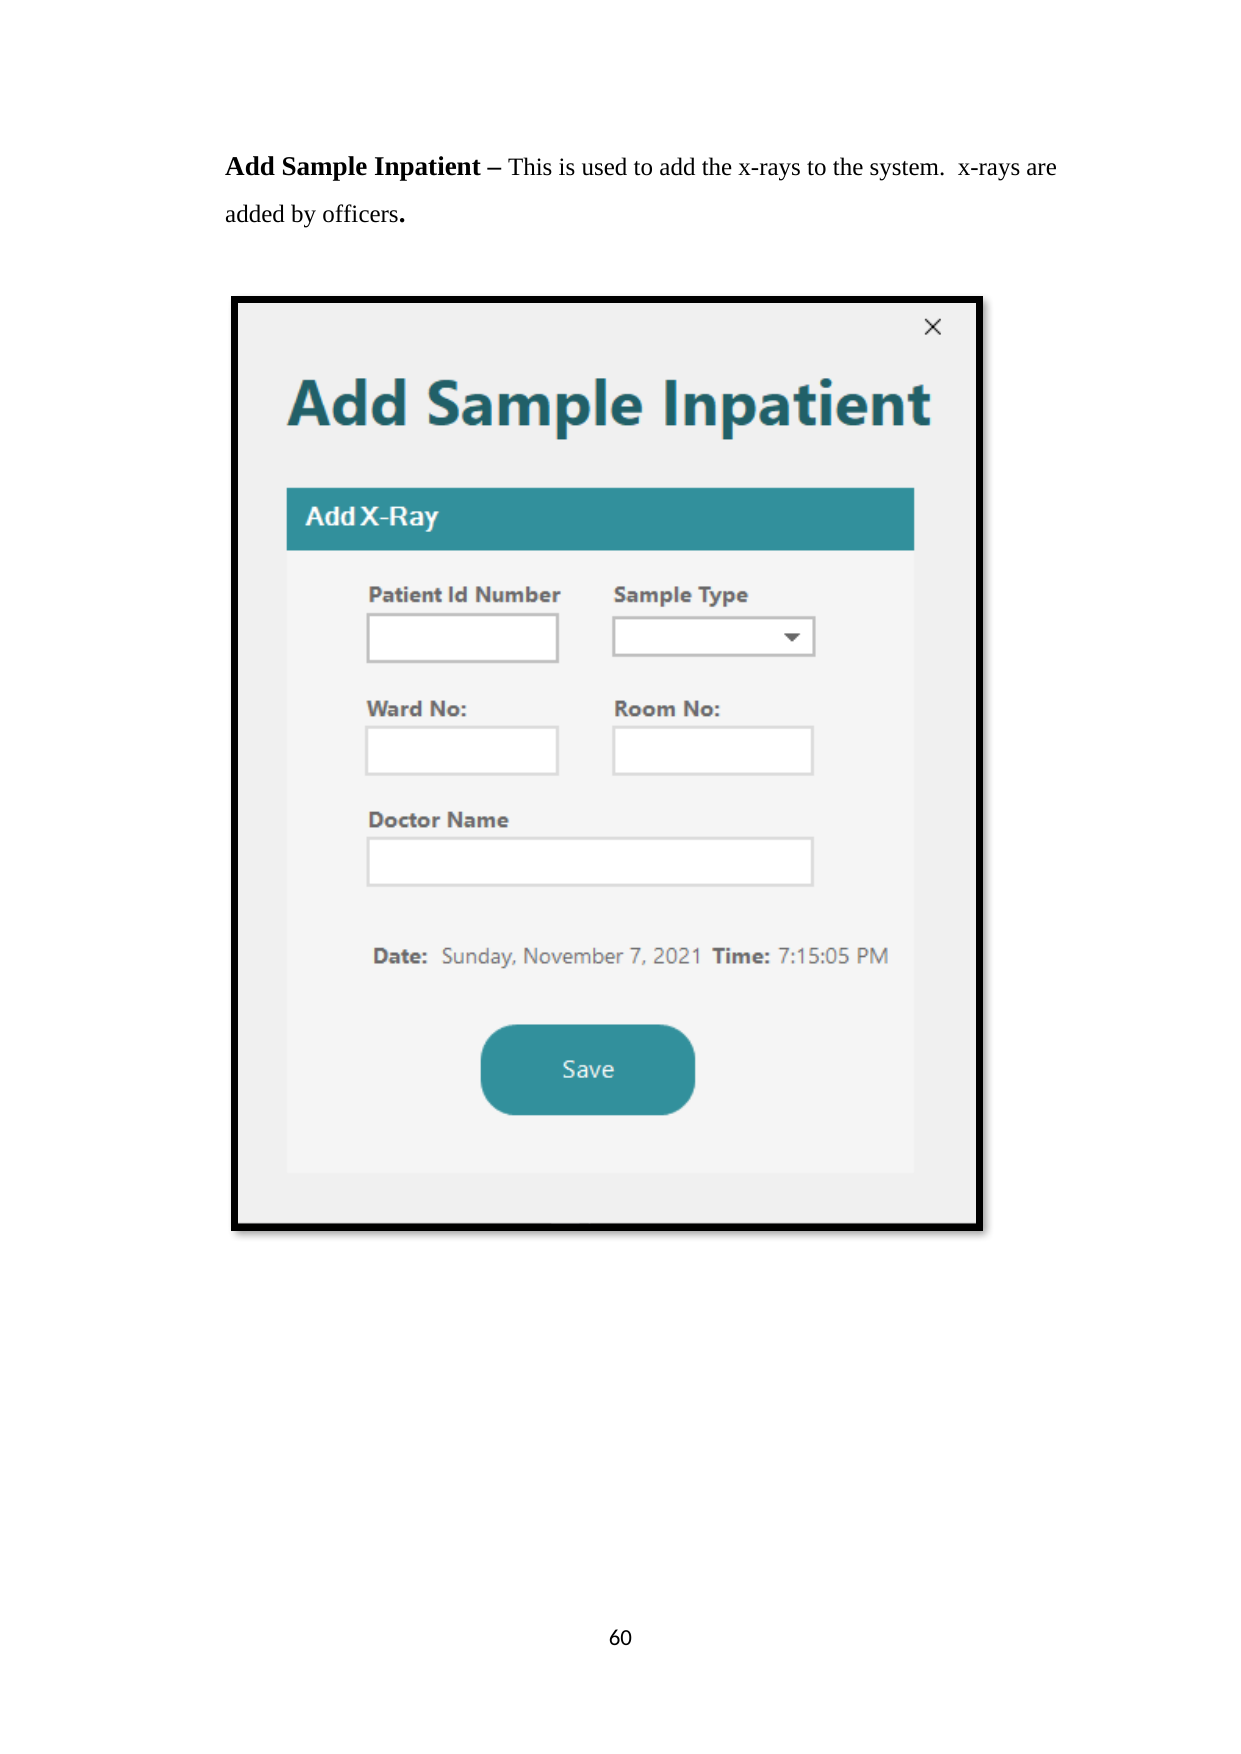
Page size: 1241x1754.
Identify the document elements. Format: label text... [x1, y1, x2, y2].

picture [238, 303, 976, 1224]
list Add Sample Inpatient – This is used to add the x-rays to the system. x-rays are added by officers. [225, 150, 1090, 228]
